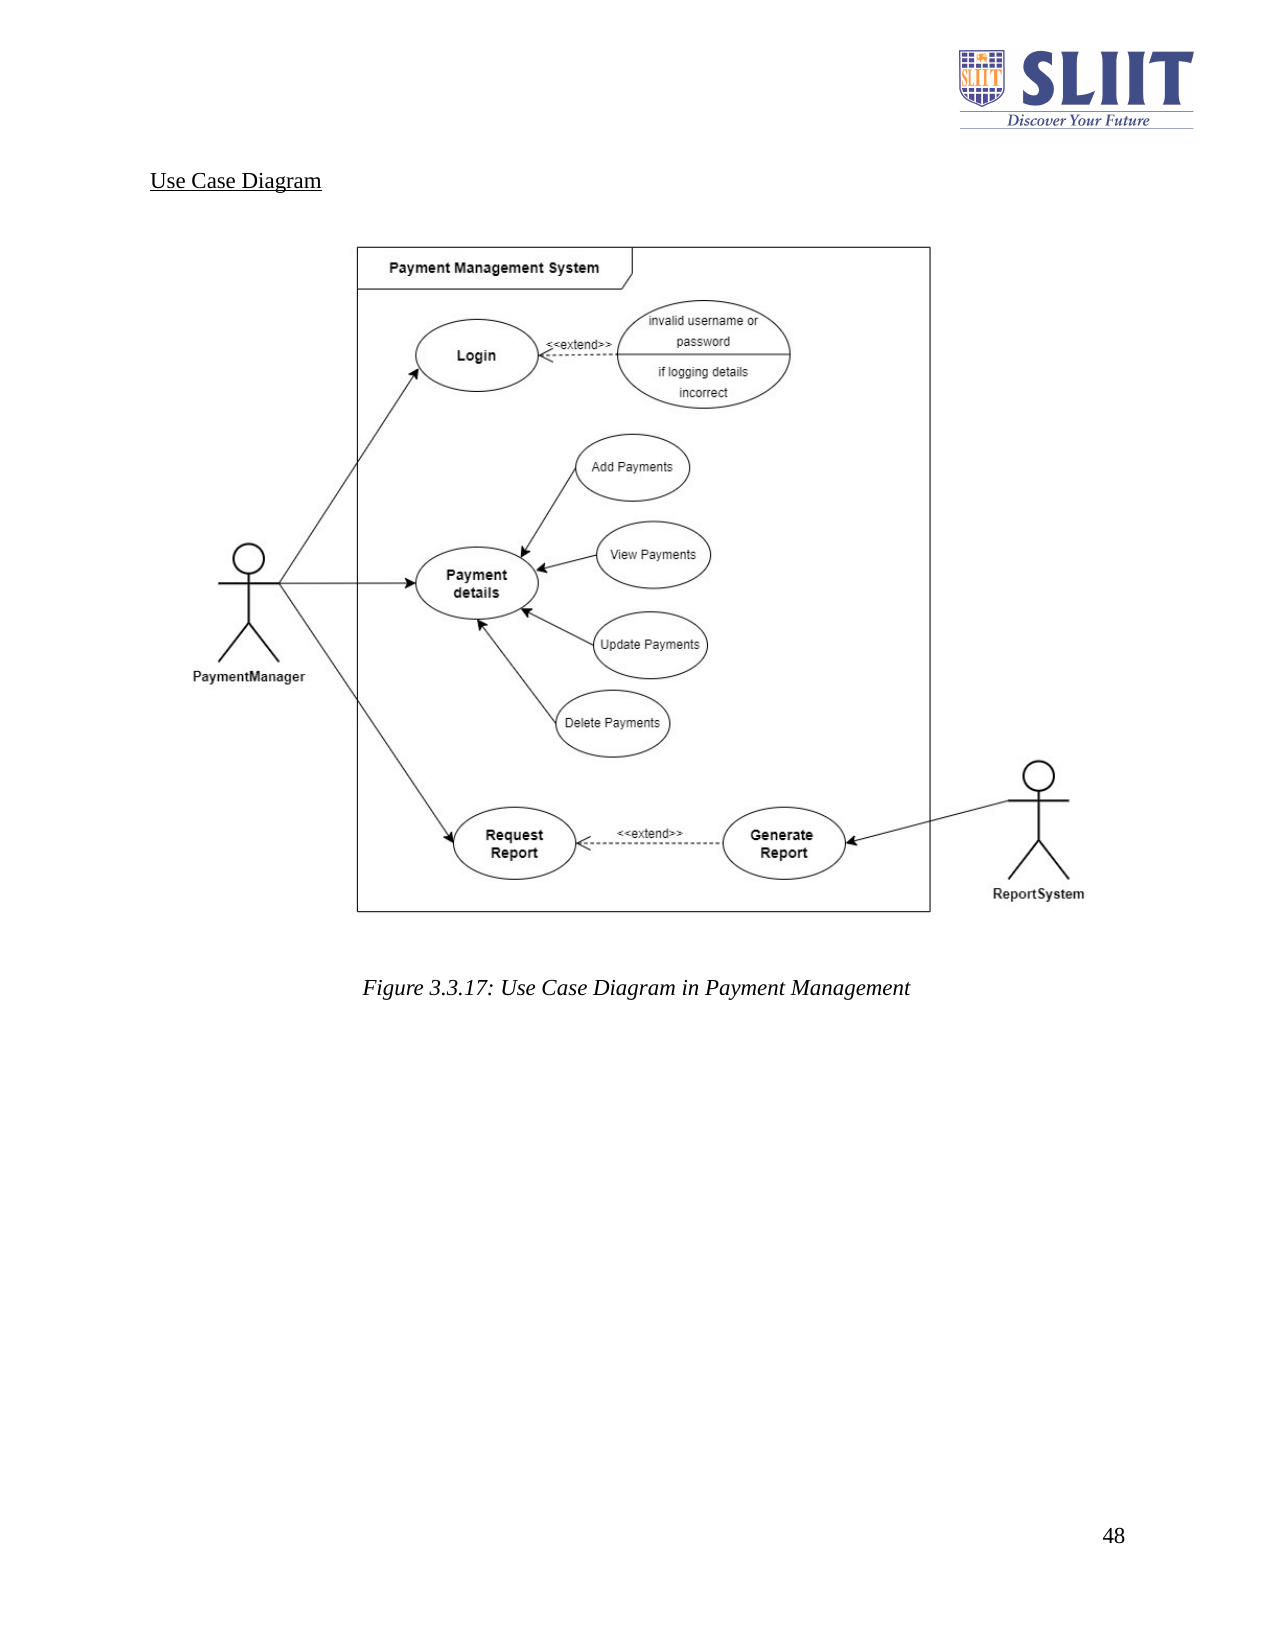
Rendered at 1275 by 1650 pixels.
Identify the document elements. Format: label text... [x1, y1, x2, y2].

subtitle Use Case Diagram [150, 167, 1125, 193]
picture [150, 205, 1125, 954]
text Figure 3.3.17: Use Case Diagram in Payment Management [150, 974, 1125, 1000]
picture [959, 50, 1194, 129]
